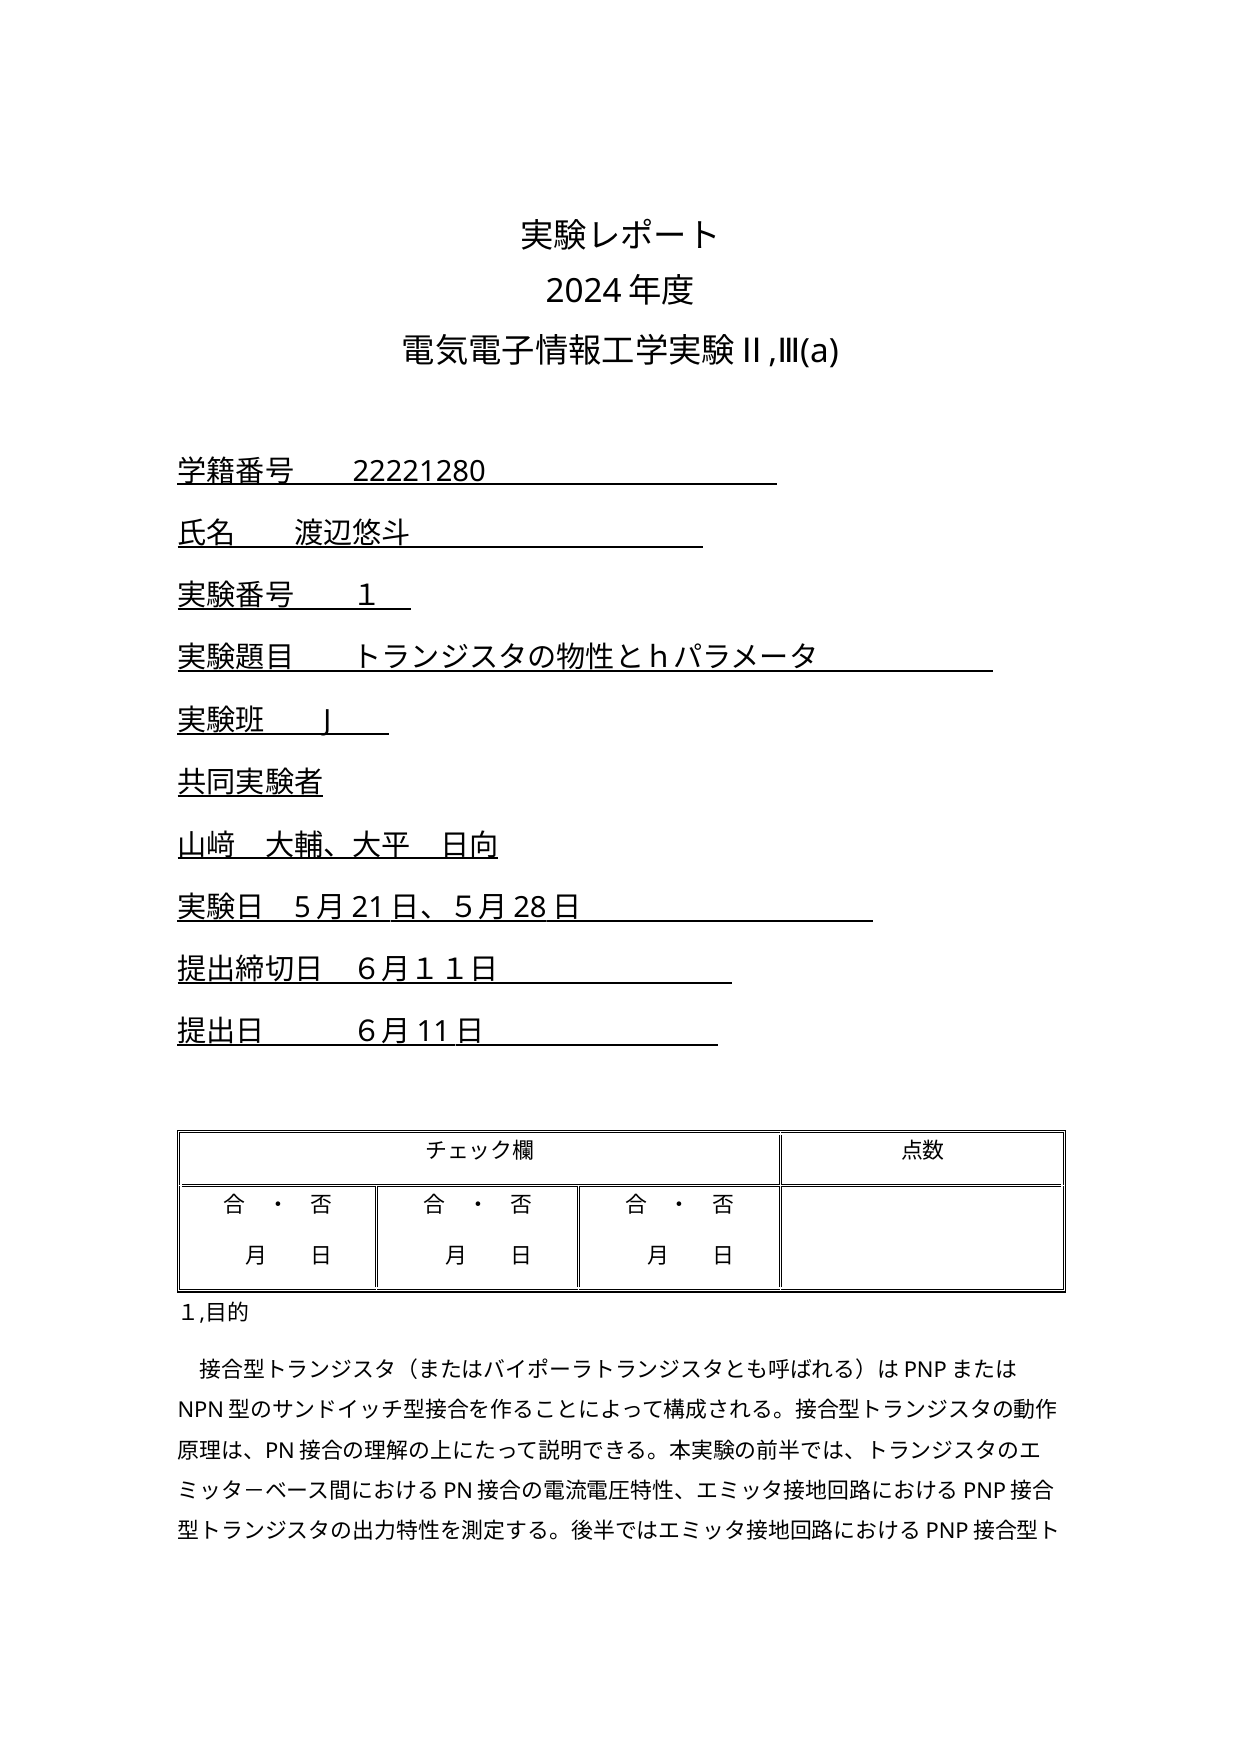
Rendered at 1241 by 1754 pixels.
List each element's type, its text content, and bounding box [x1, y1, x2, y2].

text 提出日 ６月11日 [177, 1008, 1063, 1050]
text １,目的 [177, 1293, 1063, 1330]
table_cell 合 ・ 否 月 日 [579, 1184, 781, 1289]
text 実験番号 １ [177, 572, 1063, 614]
text 電気電子情報工学実験Ⅱ,Ⅲ(a) [177, 327, 1063, 371]
text 山﨑 大輔、大平 日向 [177, 821, 1063, 863]
text 共同実験者 [177, 759, 1063, 801]
text 学籍番号 22221280 [177, 447, 1063, 489]
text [177, 1349, 1063, 1548]
table_cell 合 ・ 否 月 日 [180, 1184, 377, 1289]
table_cell [781, 1184, 1063, 1289]
table_cell 合 ・ 否 月 日 [377, 1187, 578, 1289]
text 実験題目 トランジスタの物性とｈパラメータ [177, 634, 1063, 676]
text 2024年度 [177, 272, 1063, 311]
text 実験日 5月21日、５月28日 [177, 883, 1063, 926]
text 氏名 渡辺悠斗 [177, 509, 1063, 552]
table_header 点数 [781, 1133, 1063, 1183]
text 提出締切日 ６月１１日 [177, 946, 1063, 988]
text 実験レポート [177, 217, 1063, 255]
table_header チェック欄 [179, 1131, 781, 1183]
text 実験班 J [177, 696, 1063, 739]
